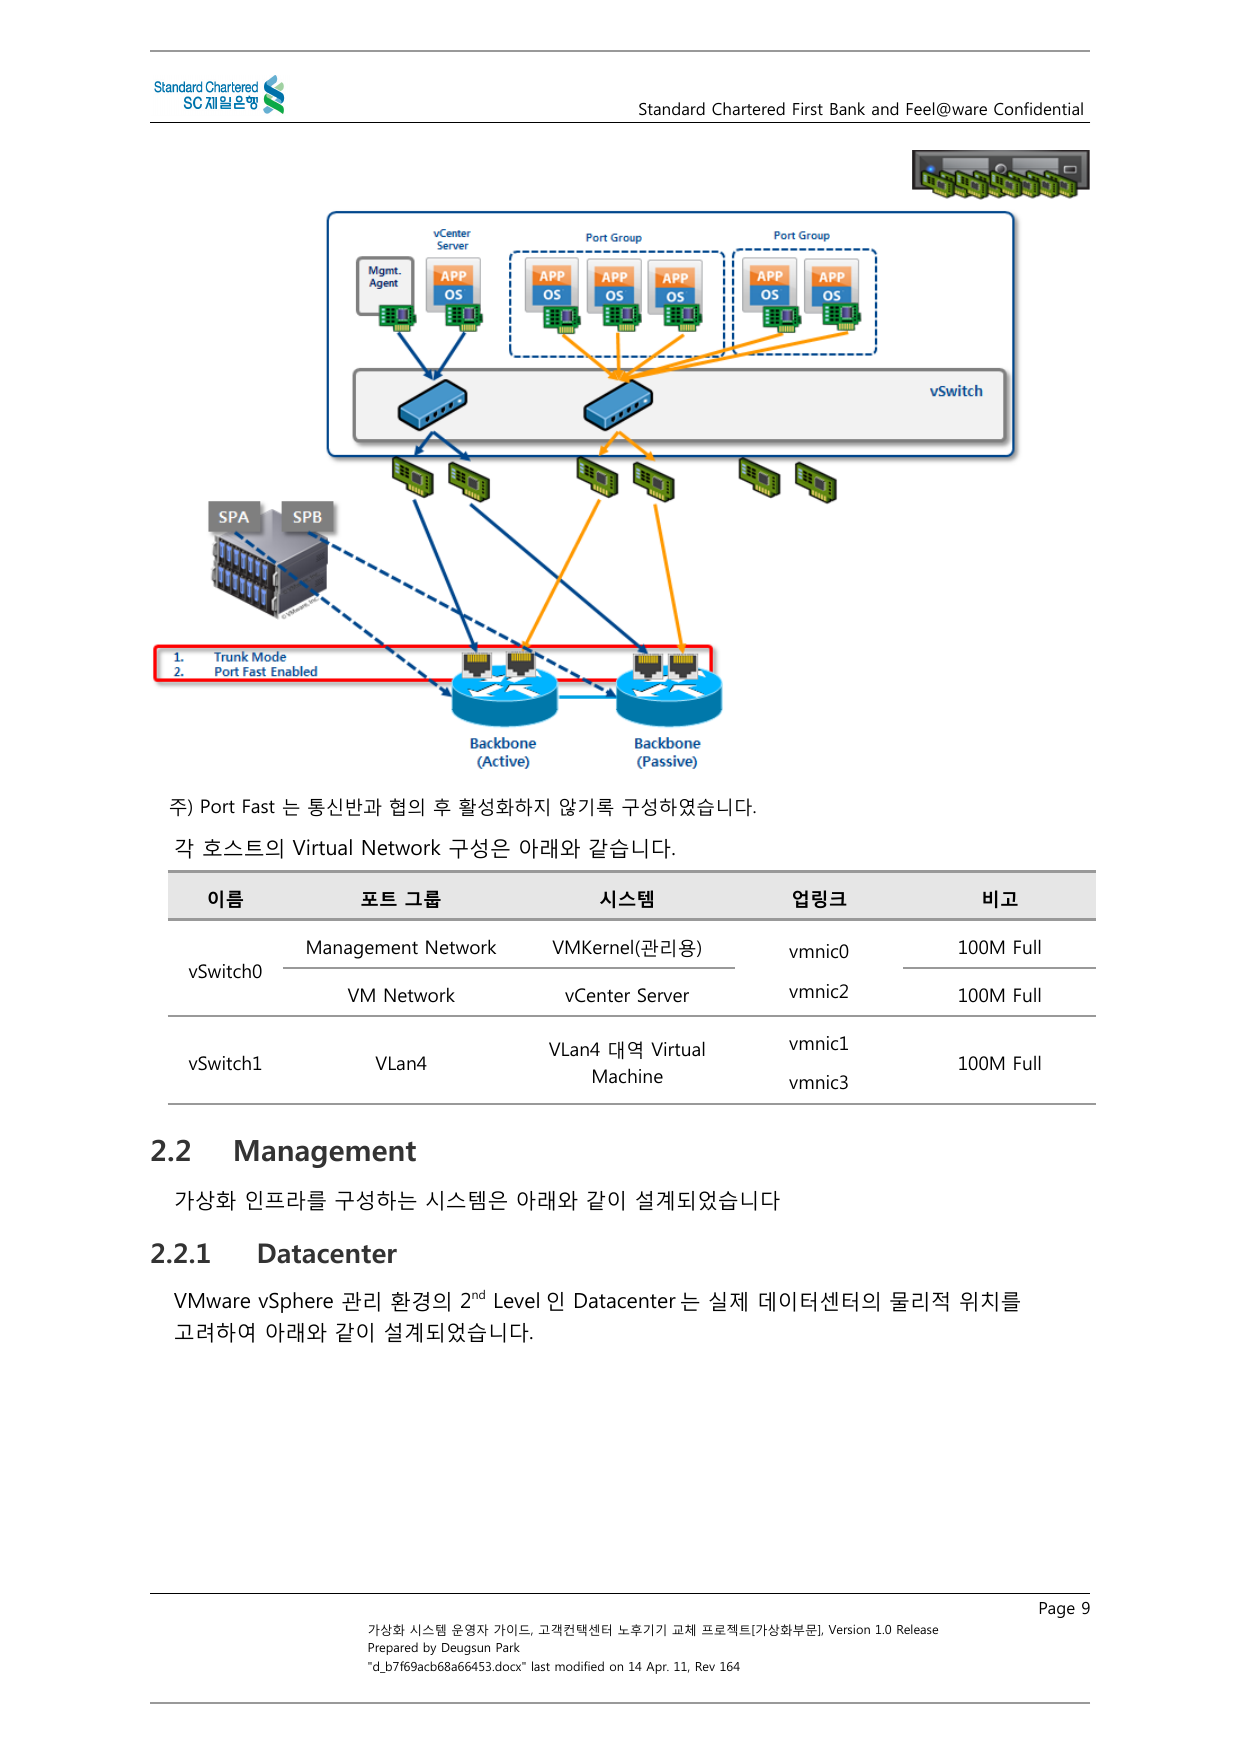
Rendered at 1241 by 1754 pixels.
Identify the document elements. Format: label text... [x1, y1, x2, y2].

text VMware vSphere 관리 환경의 2nd Level인 Datacenter는 실제 데이터센터의 물리적 위치를 고려하여 아래와 같이 설계되었습니다. [174, 1286, 1090, 1344]
subtitle Datacenter [150, 1234, 1090, 1270]
table_header 포트 그룹 [283, 873, 519, 918]
table_header 이름 [168, 873, 283, 918]
table_cell vSwitch1 [168, 1017, 283, 1103]
table_cell VMKernel(관리용) [519, 921, 735, 967]
table_cell vCenter Server [519, 969, 735, 1015]
table_cell vmnic1 vmnic3 [735, 1017, 903, 1103]
table_header 시스템 [519, 873, 735, 918]
table_cell VM Network [283, 969, 519, 1015]
table_cell 100M Full [903, 1017, 1096, 1103]
table_header 비고 [903, 873, 1096, 918]
picture [150, 150, 1090, 779]
table_cell vmnic0 vmnic2 [735, 921, 903, 1015]
table_cell 100M Full [903, 921, 1096, 967]
table_cell VLan4 대역 Virtual Machine [519, 1017, 735, 1103]
subtitle Management [150, 1130, 1090, 1168]
table_cell VLan4 [283, 1017, 519, 1103]
table_cell Management Network [283, 921, 519, 967]
text 가상화 인프라를 구성하는 시스템은 아래와 같이 설계되었습니다 [174, 1185, 1090, 1212]
table_cell vSwitch0 [168, 921, 283, 1015]
table_cell 100M Full [903, 969, 1096, 1015]
text 각 호스트의 Virtual Network 구성은 아래와 같습니다. [174, 833, 1090, 861]
text 주) Port Fast 는 통신반과 협의 후 활성화하지 않기록 구성하였습니다. [150, 793, 1090, 818]
table_header 업링크 [735, 873, 903, 918]
